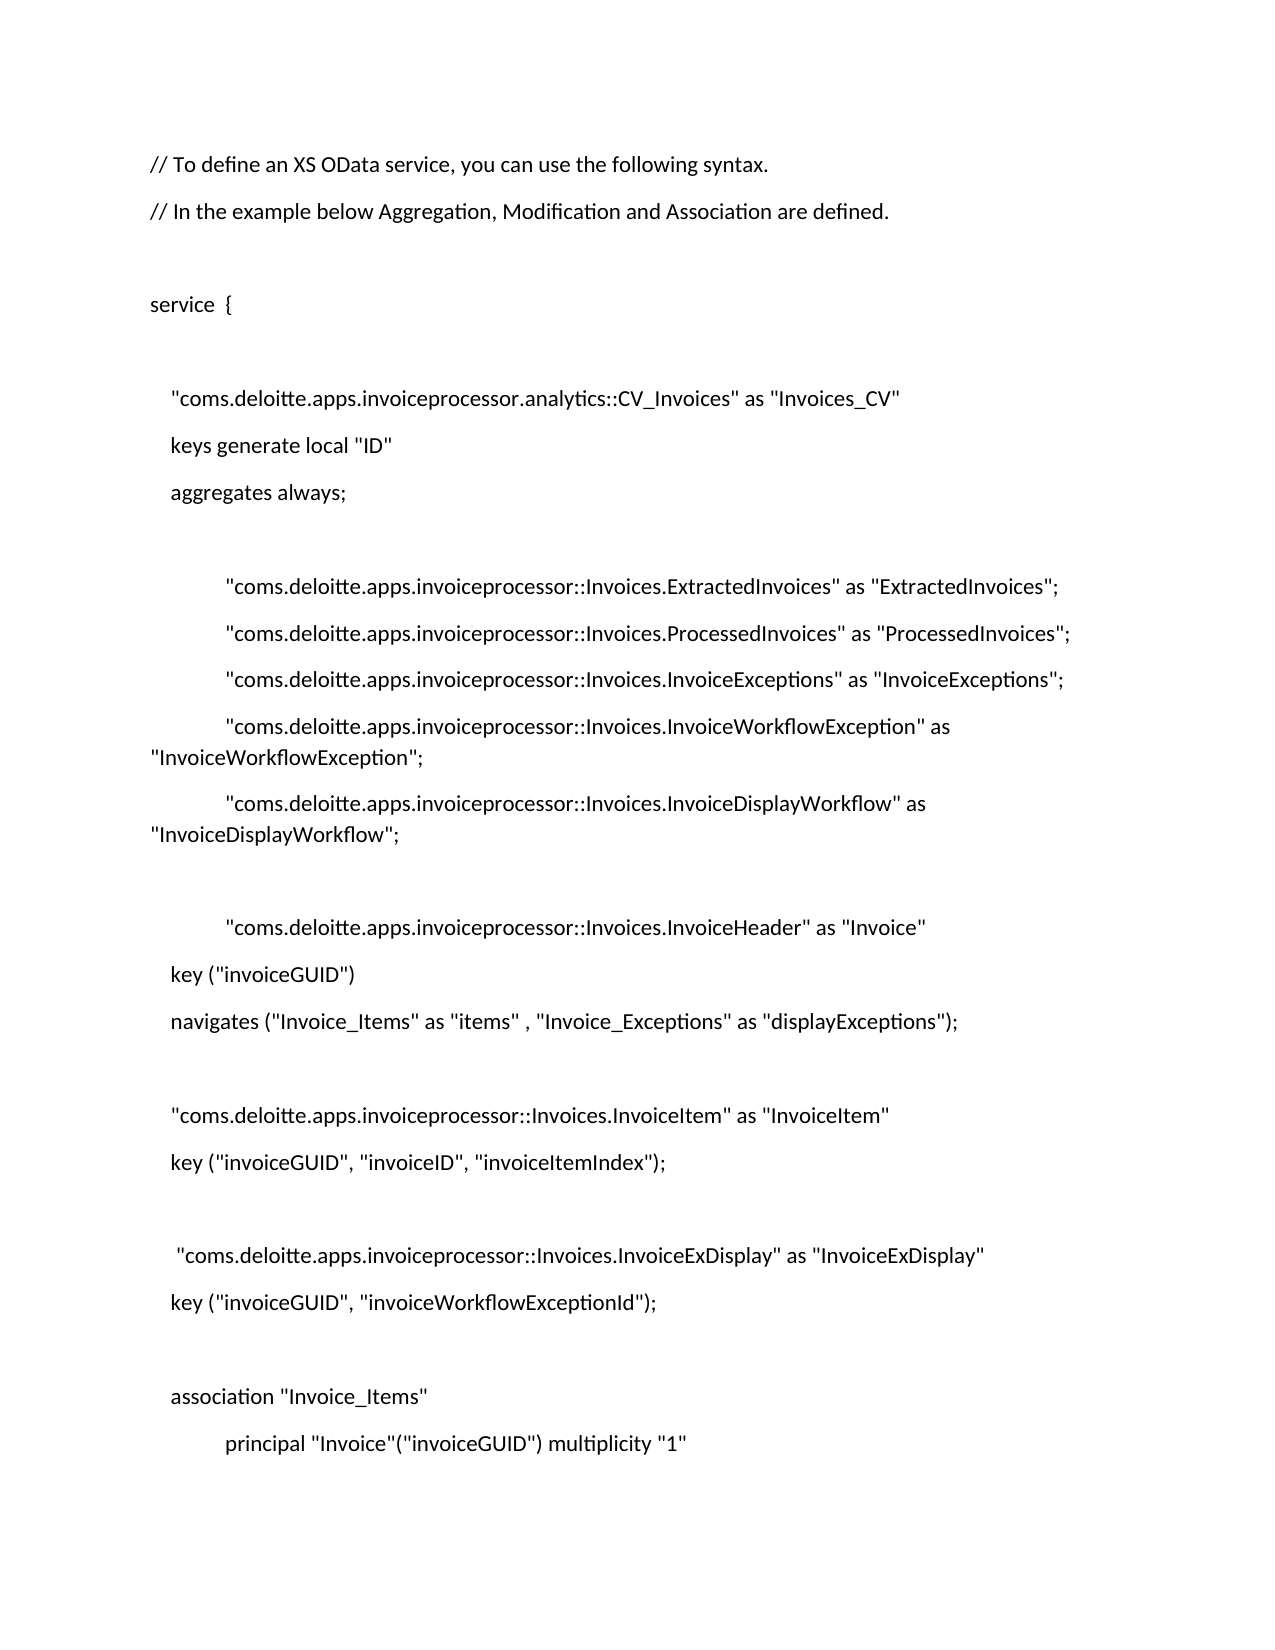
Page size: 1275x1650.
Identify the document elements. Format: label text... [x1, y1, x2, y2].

text // To define an XS OData service, you can use the following syntax. [150, 150, 1125, 178]
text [150, 1429, 1125, 1457]
text "coms.deloitte.apps.invoiceprocessor::Invoices.InvoiceExDisplay" as "InvoiceExDisplay" [150, 1242, 1125, 1270]
text "coms.deloitte.apps.invoiceprocessor::Invoices.InvoiceWorkflowException" as "InvoiceWorkflowException"; [150, 712, 1125, 771]
text service { [150, 291, 1125, 319]
text "coms.deloitte.apps.invoiceprocessor::Invoices.InvoiceHeader" as "Invoice" [150, 913, 1125, 942]
text key ("invoiceGUID", "invoiceWorkflowExceptionId"); [150, 1288, 1125, 1317]
text association "Invoice_Items" [150, 1382, 1125, 1410]
text key ("invoiceGUID", "invoiceID", "invoiceItemIndex"); [150, 1148, 1125, 1176]
text navigates ("Invoice_Items" as "items" , "Invoice_Exceptions" as "displayExceptions"); [150, 1007, 1125, 1035]
text key ("invoiceGUID") [150, 960, 1125, 988]
text // In the example below Aggregation, Modification and Association are defined. [150, 197, 1125, 225]
text "coms.deloitte.apps.invoiceprocessor::Invoices.ProcessedInvoices" as "ProcessedInvoices"; [150, 619, 1125, 647]
text "coms.deloitte.apps.invoiceprocessor::Invoices.ExtractedInvoices" as "ExtractedInvoices"; [150, 572, 1125, 600]
text "coms.deloitte.apps.invoiceprocessor.analytics::CV_Invoices" as "Invoices_CV" [150, 384, 1125, 412]
text "coms.deloitte.apps.invoiceprocessor::Invoices.InvoiceItem" as "InvoiceItem" [150, 1101, 1125, 1129]
text aggregates always; [150, 478, 1125, 506]
text "coms.deloitte.apps.invoiceprocessor::Invoices.InvoiceExceptions" as "InvoiceExceptions"; [150, 666, 1125, 694]
text "coms.deloitte.apps.invoiceprocessor::Invoices.InvoiceDisplayWorkflow" as "InvoiceDisplayWorkflow"; [150, 789, 1125, 848]
text keys generate local "ID" [150, 431, 1125, 459]
